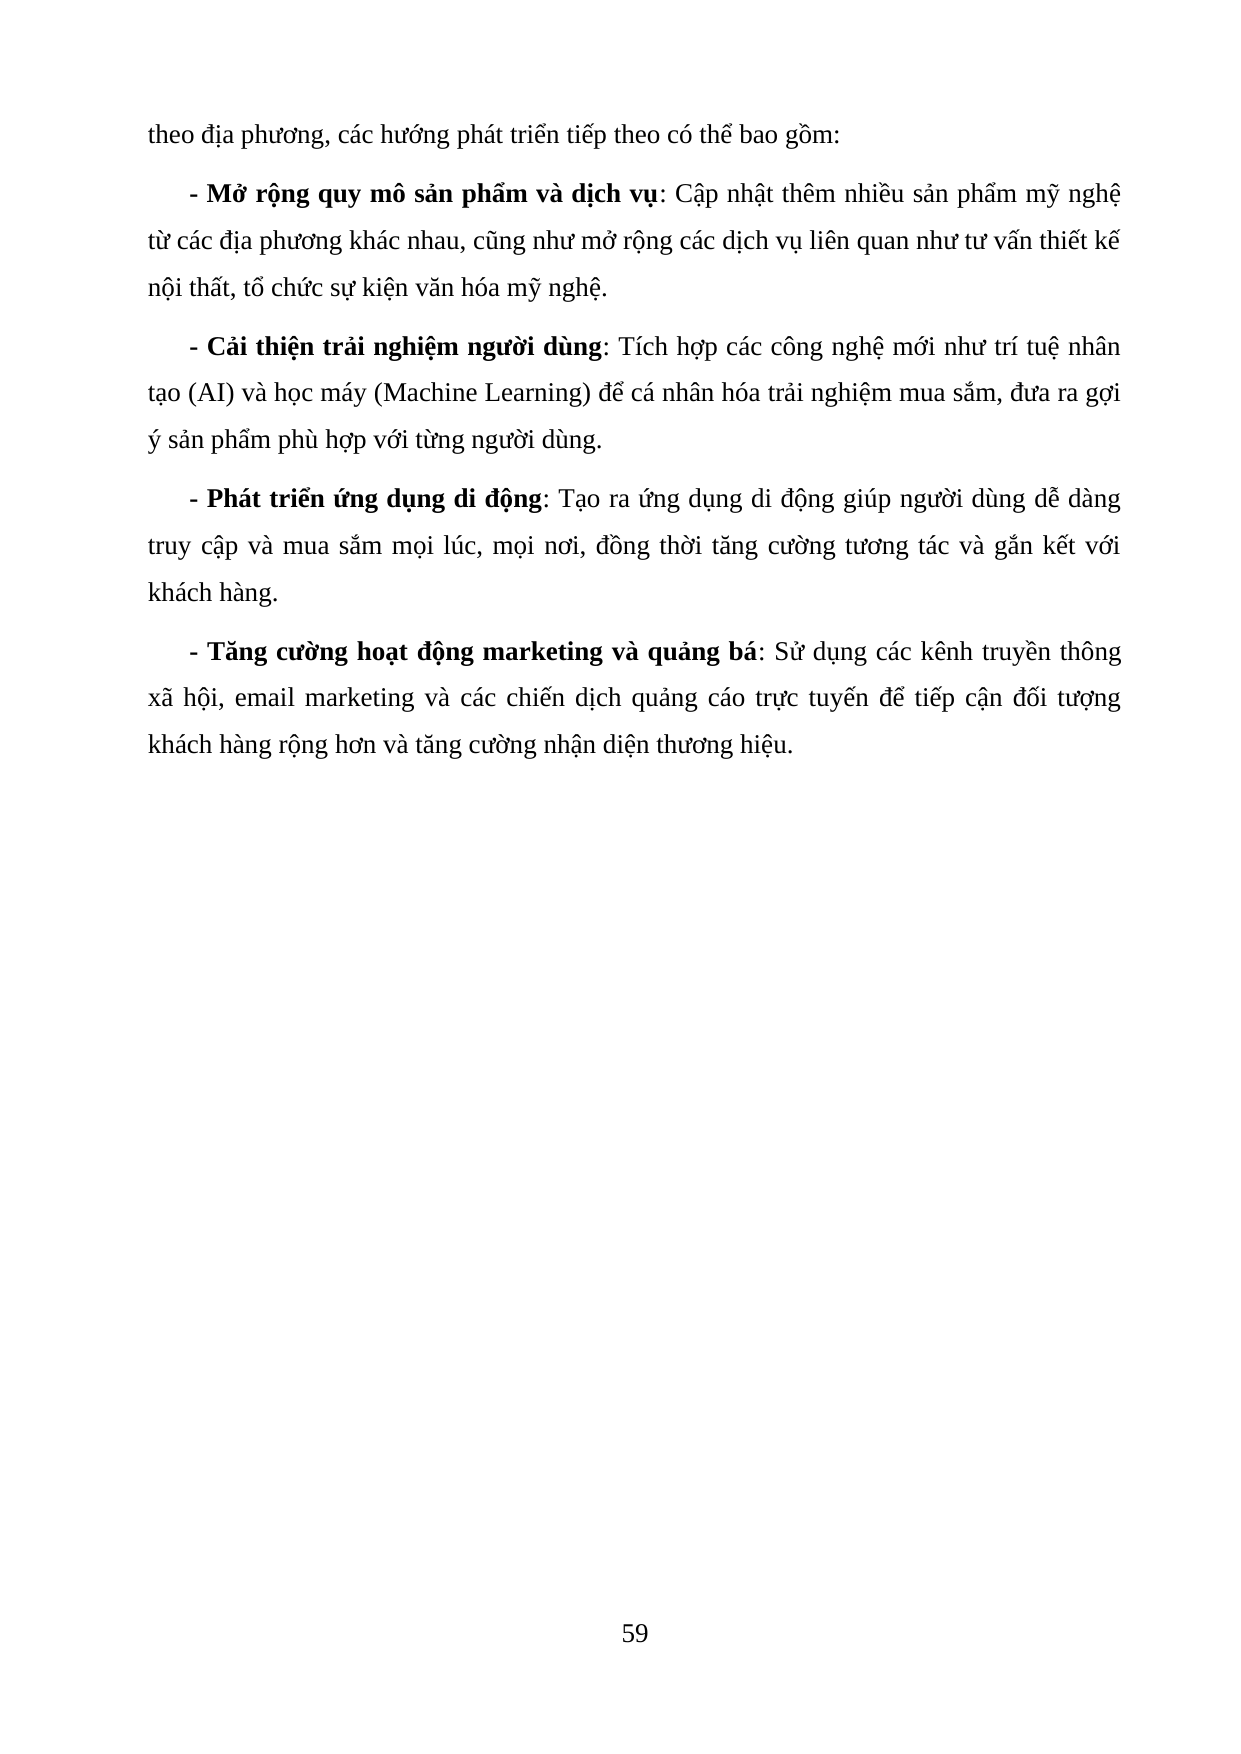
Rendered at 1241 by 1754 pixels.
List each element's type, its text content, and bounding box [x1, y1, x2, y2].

text - Phát triển ứng dụng di động: Tạo ra ứng dụng di động giúp người dùng dễ dàng truy cập và mua sắm mọi lúc, mọi nơi, đồng thời tăng cường tương tác và gắn kết với khách hàng. [148, 482, 1122, 607]
text - Cải thiện trải nghiệm người dùng: Tích hợp các công nghệ mới như trí tuệ nhân tạo (AI) và học máy (Machine Learning) để cá nhân hóa trải nghiệm mua sắm, đưa ra gợi ý sản phẩm phù hợp với từng người dùng. [148, 330, 1122, 454]
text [148, 118, 1122, 149]
text - Mở rộng quy mô sản phẩm và dịch vụ: Cập nhật thêm nhiều sản phẩm mỹ nghệ từ các địa phương khác nhau, cũng như mở rộng các dịch vụ liên quan như tư vấn thiết kế nội thất, tổ chức sự kiện văn hóa mỹ nghệ. [148, 177, 1122, 302]
text - Tăng cường hoạt động marketing và quảng bá: Sử dụng các kênh truyền thông xã hội, email marketing và các chiến dịch quảng cáo trực tuyến để tiếp cận đối tượng khách hàng rộng hơn và tăng cường nhận diện thương hiệu. [148, 635, 1122, 759]
